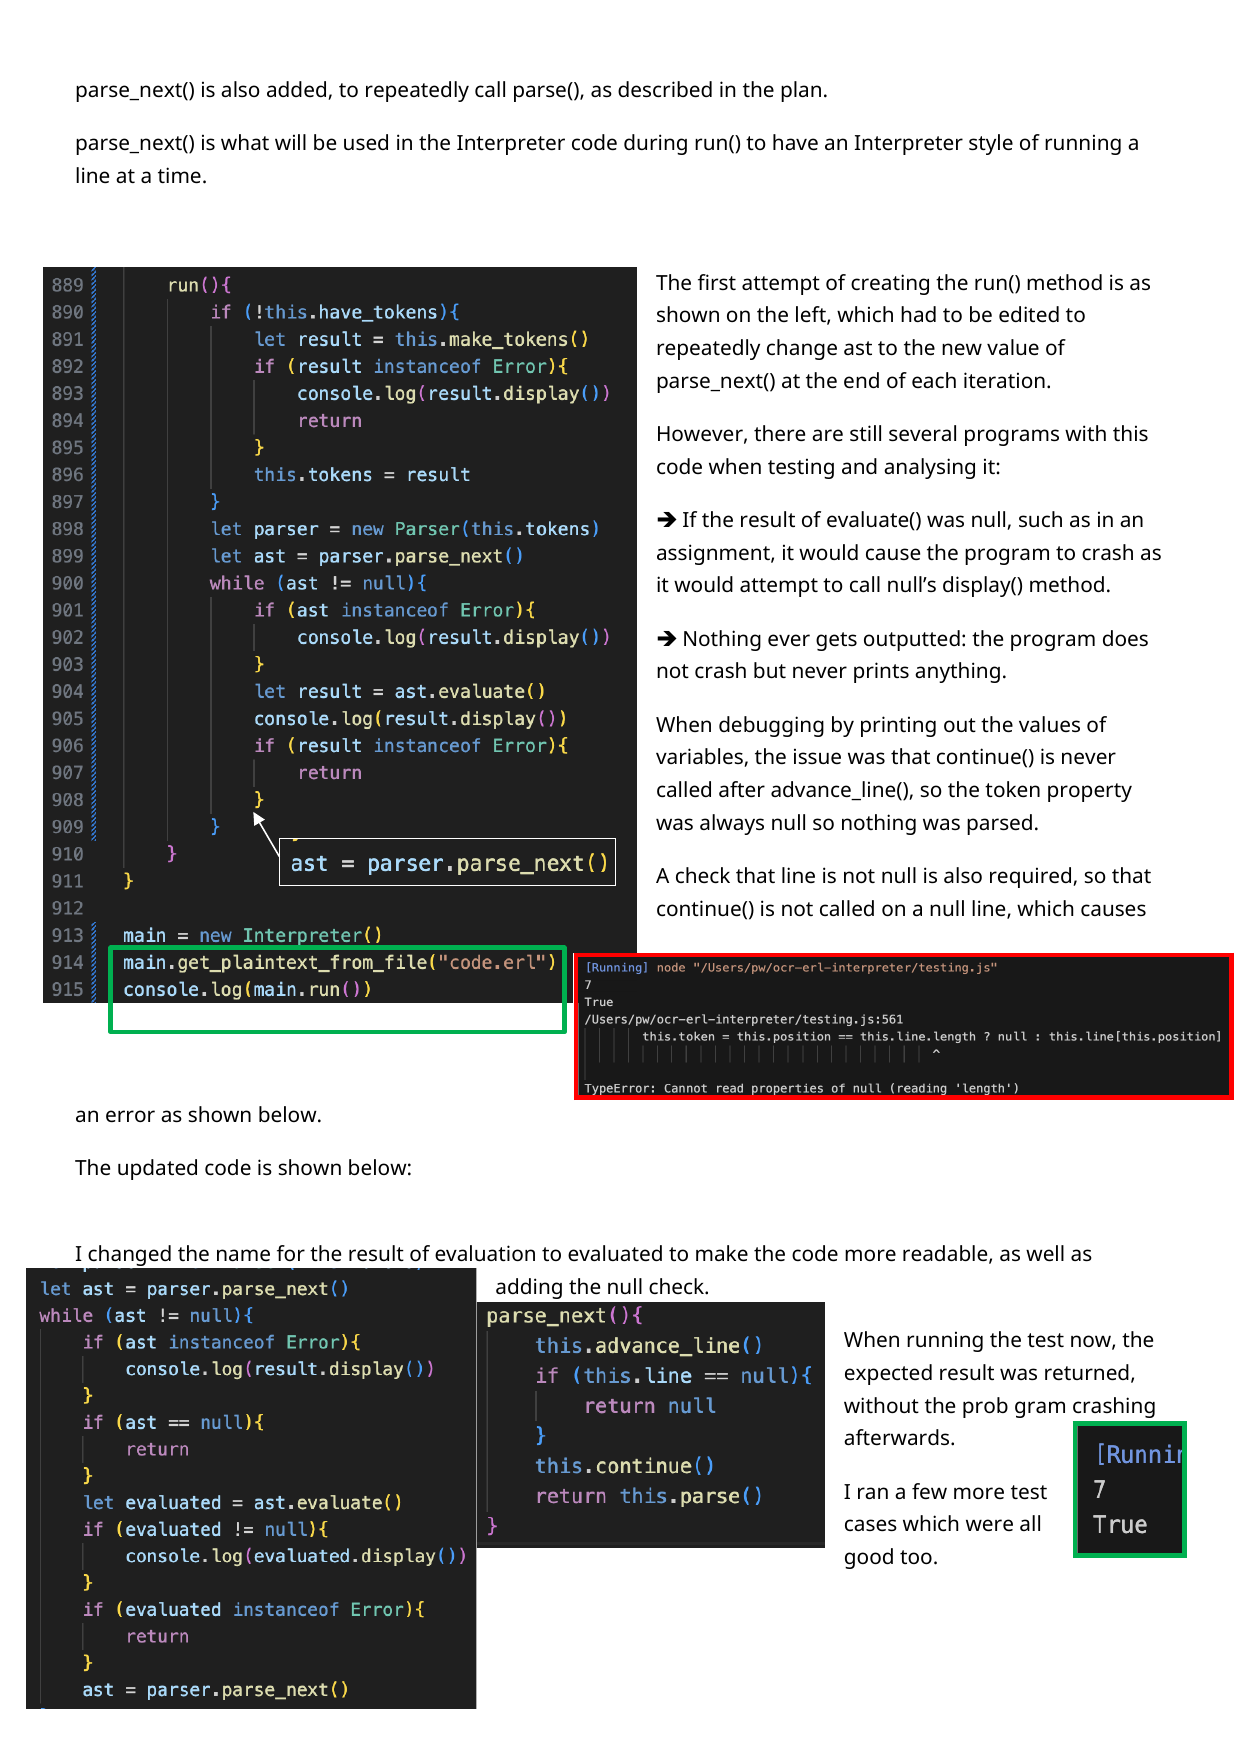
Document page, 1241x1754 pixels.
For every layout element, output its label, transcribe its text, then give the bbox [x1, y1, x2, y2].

text Nothing ever gets outputted: the program does not crash but never prints anything. [637, 624, 1165, 685]
picture [1077, 1426, 1182, 1553]
picture [578, 957, 1229, 1095]
text I ran a few more test cases which were all good too. [477, 1477, 1165, 1571]
text I changed the name for the result of evaluation to evaluated to make the code more readable, as well as adding the null check. [75, 1207, 1165, 1301]
text The updated code is shown below: [75, 1153, 1165, 1182]
picture [113, 950, 562, 1003]
picture [43, 267, 637, 1003]
text However, there are still several programs with this code when testing and analysing it: [637, 419, 1165, 480]
picture [26, 1268, 825, 1709]
text parse_next() is also added, to repeatedly call parse(), as described in the plan. [75, 75, 1165, 103]
text The first attempt of creating the run() method is as shown on the left, which had to be edited to repeatedly change ast to the new value of parse_next() at the end of each iteration. [637, 268, 1165, 394]
text A check that line is not null is also required, so that continue() is not called on a null line, which causes an error as shown below. [637, 861, 1165, 953]
text When debugging by printing out the values of variables, the issue was that continue() is never called after advance_line(), so the token property was always null so nothing was parsed. [637, 710, 1165, 836]
text If the result of evaluate() was null, such as in an assignment, it would cause the program to crash as it would attempt to call null’s display() method. [637, 505, 1165, 599]
text parse_next() is what will be used in the Interpreter code during run() to have an Interpreter style of running a line at a time. [75, 128, 1165, 189]
text When running the test now, the expected result was returned, without the prob gram crashing afterwards. [825, 1326, 1165, 1558]
